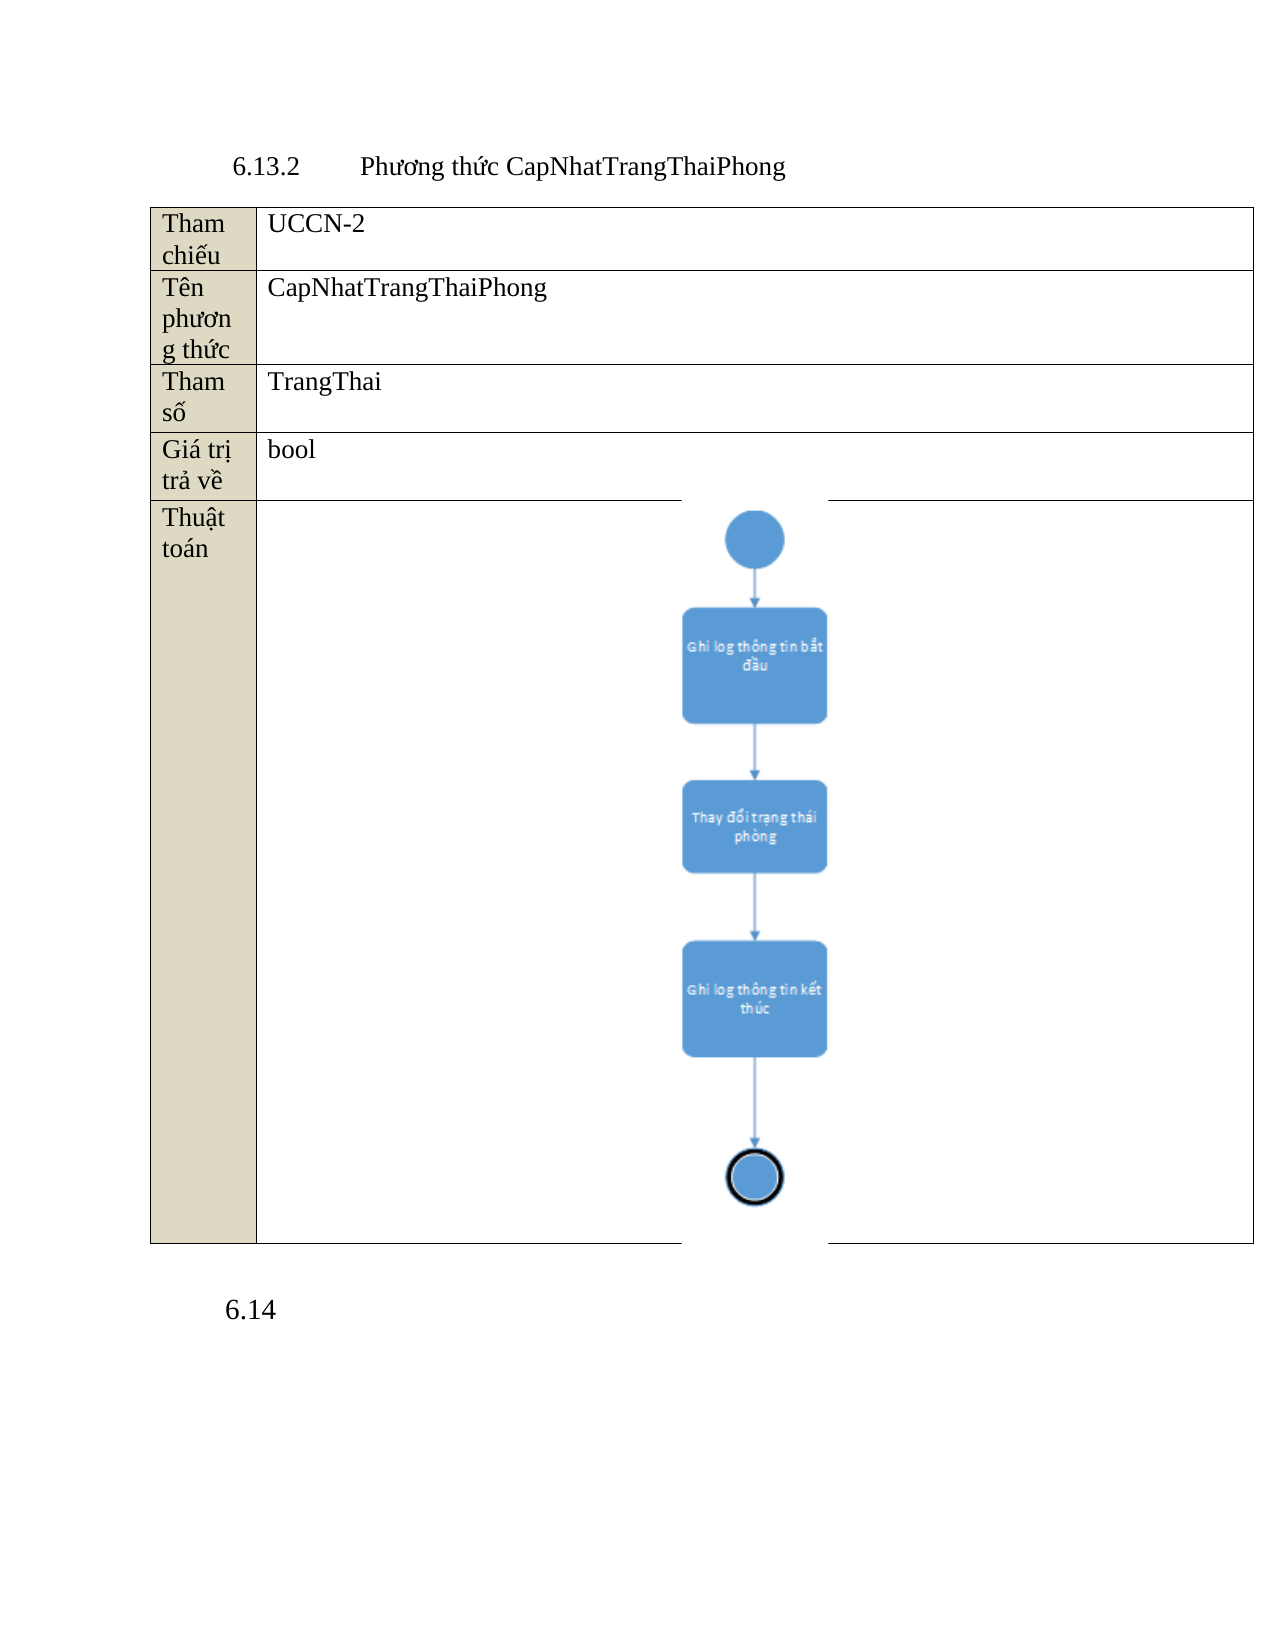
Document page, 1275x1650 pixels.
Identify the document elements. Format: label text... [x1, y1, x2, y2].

picture [681, 500, 829, 1244]
table_header Tham chiếu [151, 208, 256, 270]
table_cell Tham số [151, 365, 256, 432]
table_cell TrangThai [257, 365, 1253, 432]
table_cell [829, 501, 1253, 1243]
table_cell Thuật toán [151, 501, 256, 1243]
table_header UCCN-2 [257, 208, 1253, 270]
table_cell [257, 501, 681, 1243]
table_cell CapNhatTrangThaiPhong [257, 271, 1253, 364]
table_cell bool [257, 433, 1253, 500]
table_cell Giá trị trả về [151, 433, 256, 500]
table_cell Tên phương thức [151, 271, 256, 364]
list Phương thức CapNhatTrangThaiPhong [300, 150, 1125, 181]
